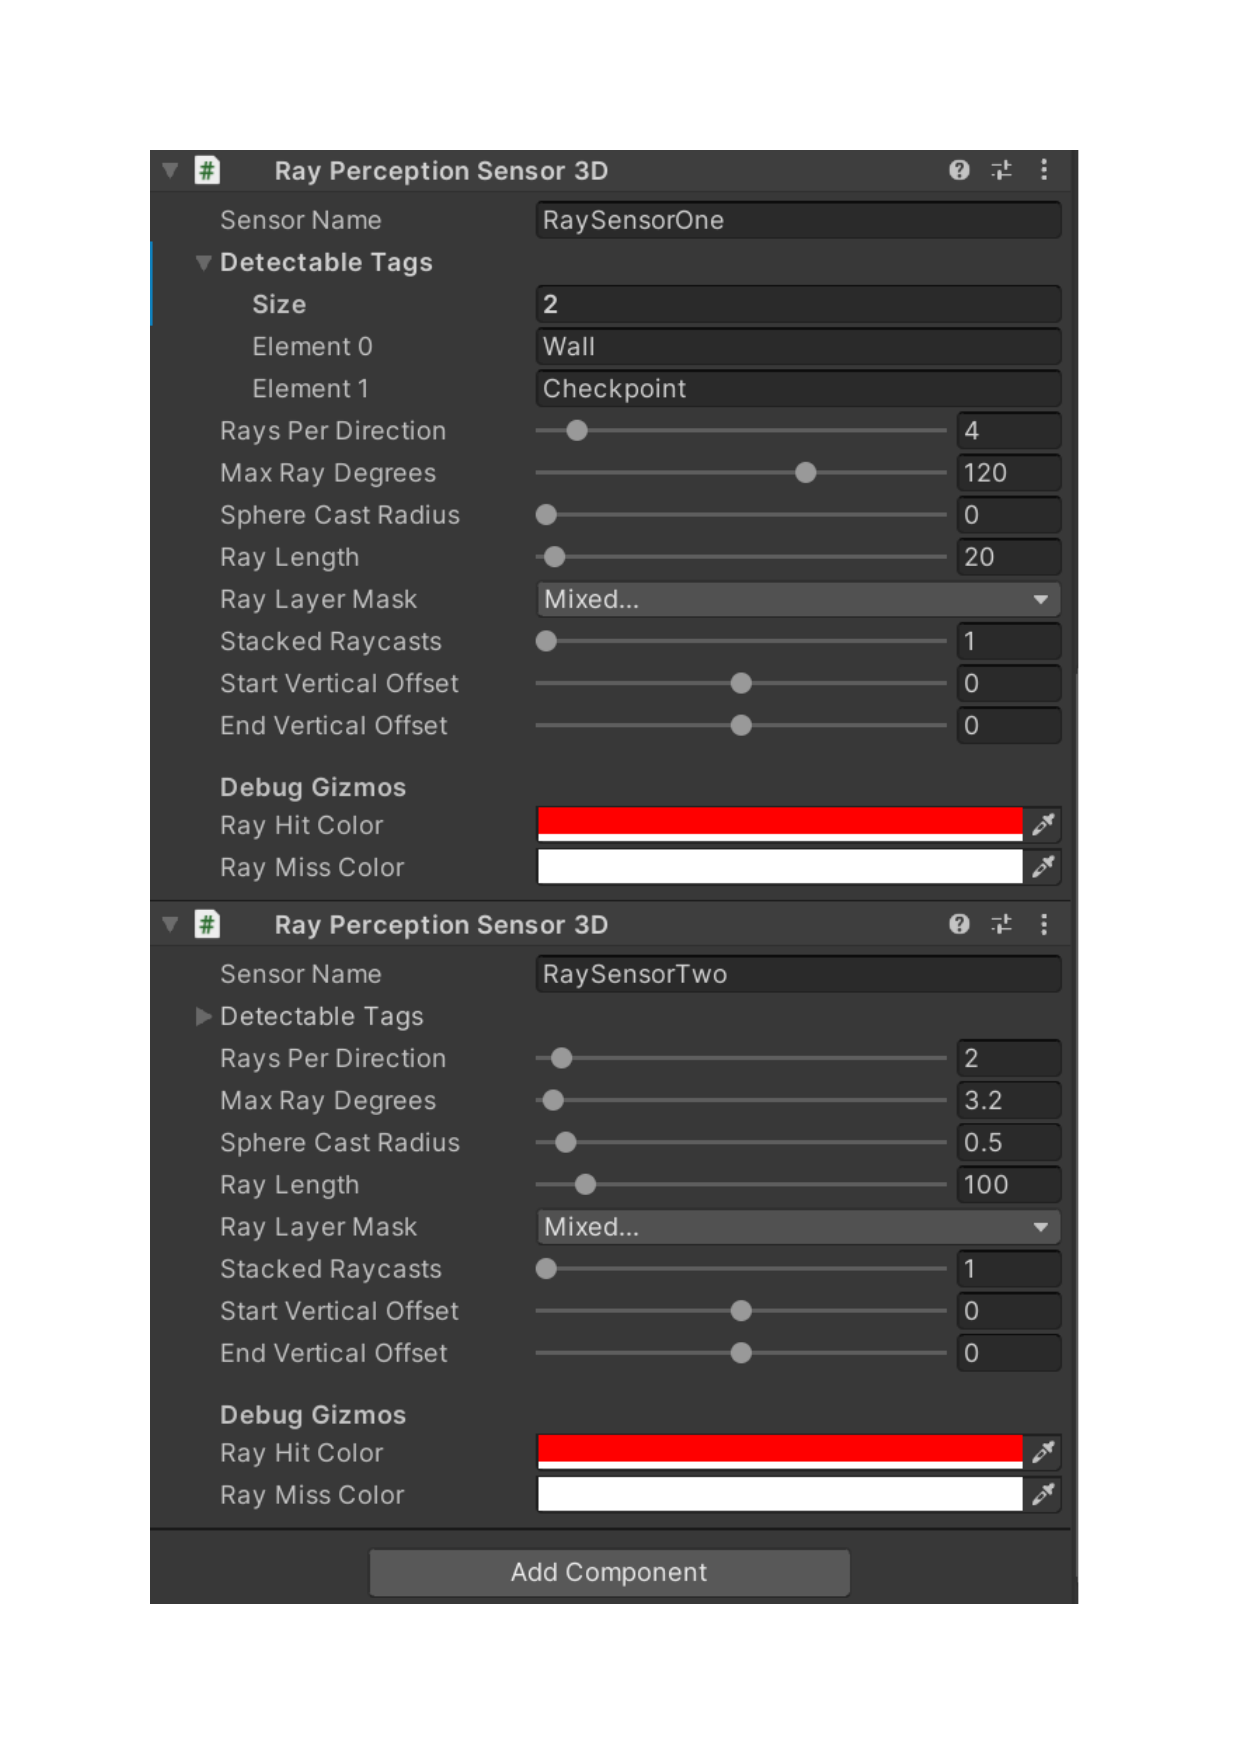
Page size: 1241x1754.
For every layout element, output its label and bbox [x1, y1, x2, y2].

picture [150, 150, 1079, 1604]
